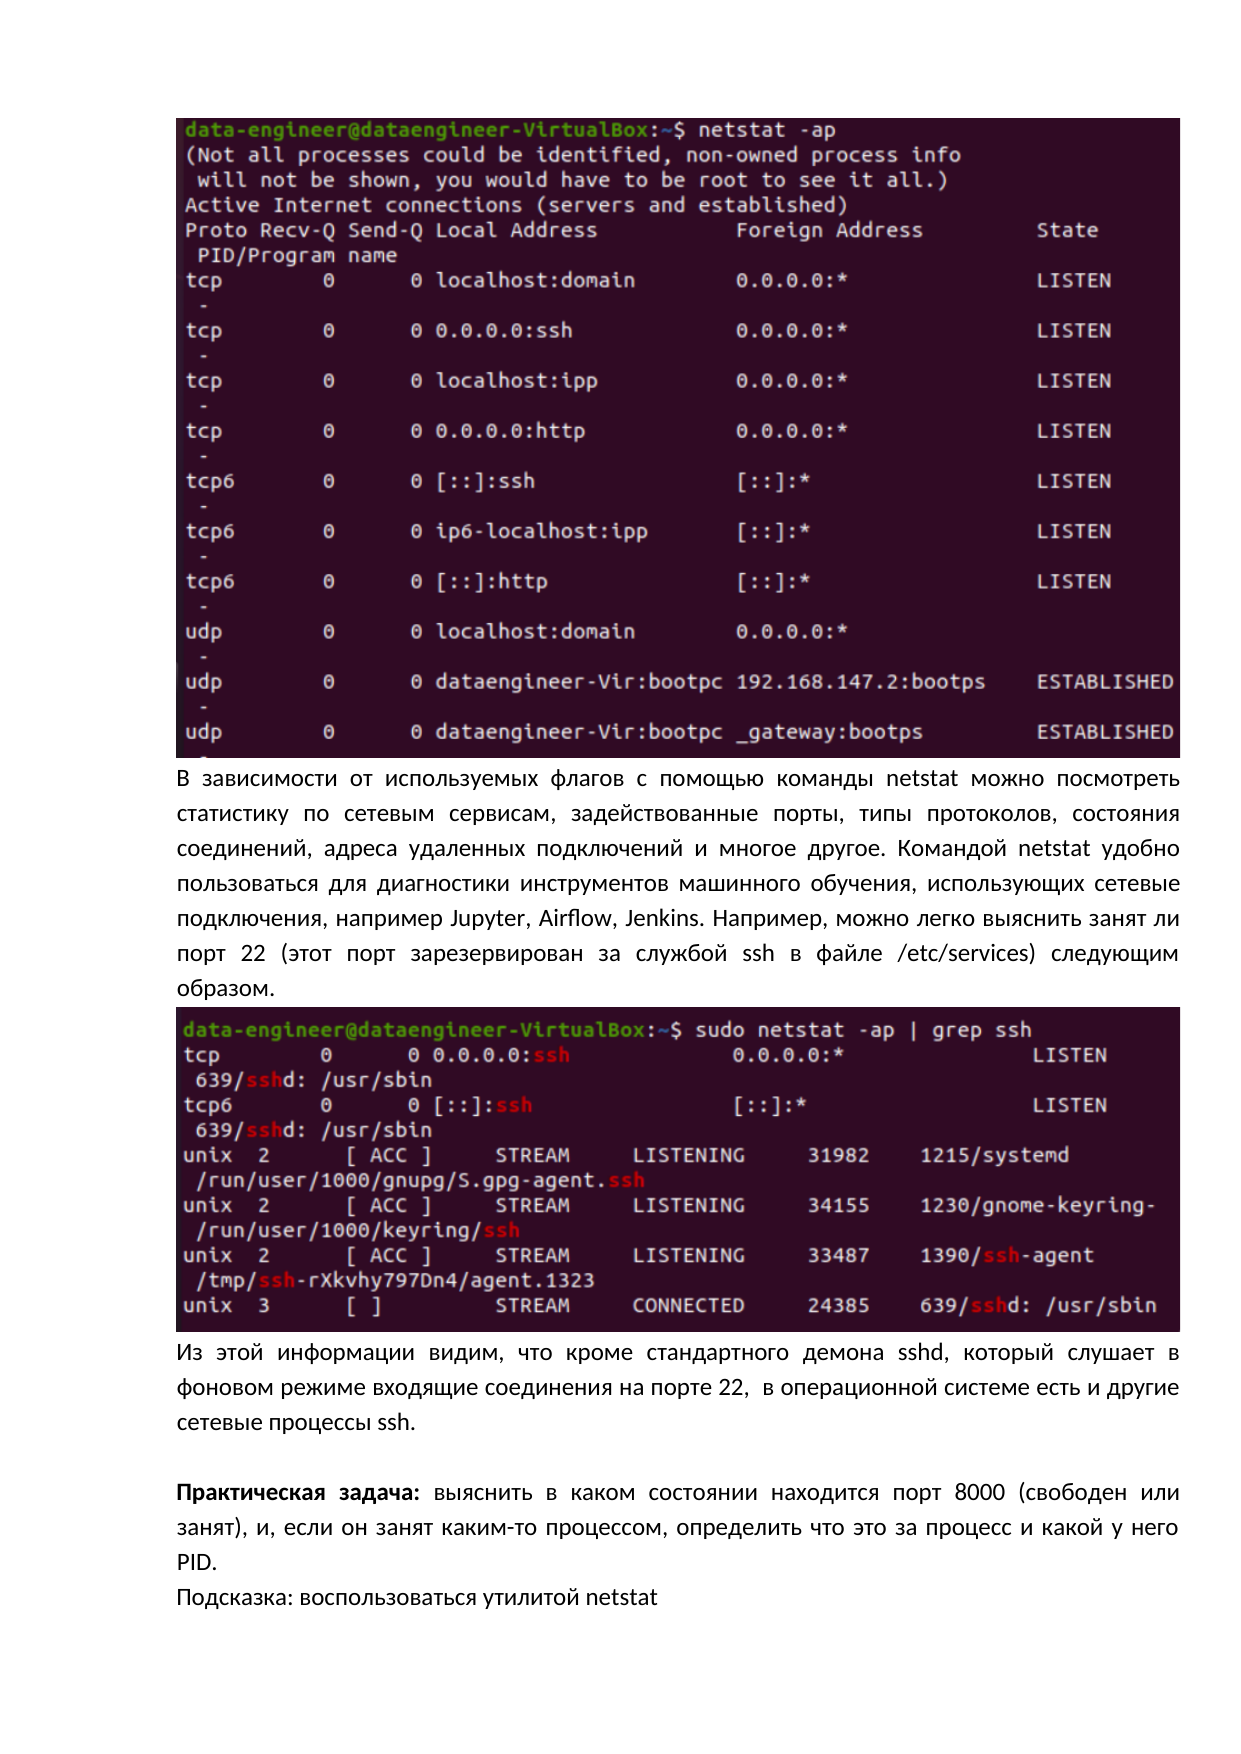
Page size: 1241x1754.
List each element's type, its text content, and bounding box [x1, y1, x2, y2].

picture [176, 1007, 1180, 1332]
text Практическая задача: выяснить в каком состоянии находится порт 8000 (свободен или занят), и, если он занят каким-то процессом, определить что это за процесс и какой у него PID. [176, 1477, 1181, 1577]
picture [176, 118, 1180, 758]
text Из этой информации видим, что кроме стандартного демона sshd, который слушает в фоновом режиме входящие соединения на порте 22, в операционной системе есть и другие сетевые процессы ssh. [176, 1337, 1181, 1437]
text Подсказка: воспользоваться утилитой netstat [176, 1582, 1181, 1612]
text В зависимости от используемых флагов с помощью команды netstat можно посмотреть статистику по сетевым сервисам, задействованные порты, типы протоколов, состояния соединений, адреса удаленных подключений и многое другое. Командой netstat удобно пользоваться для диагностики инструментов машинного обучения, использующих сетевые подключения, например Jupyter, Airflow, Jenkins. Например, можно легко выяснить занят ли порт 22 (этот порт зарезервирован за службой ssh в файле /etc/services) следующим образом. [176, 762, 1181, 1003]
